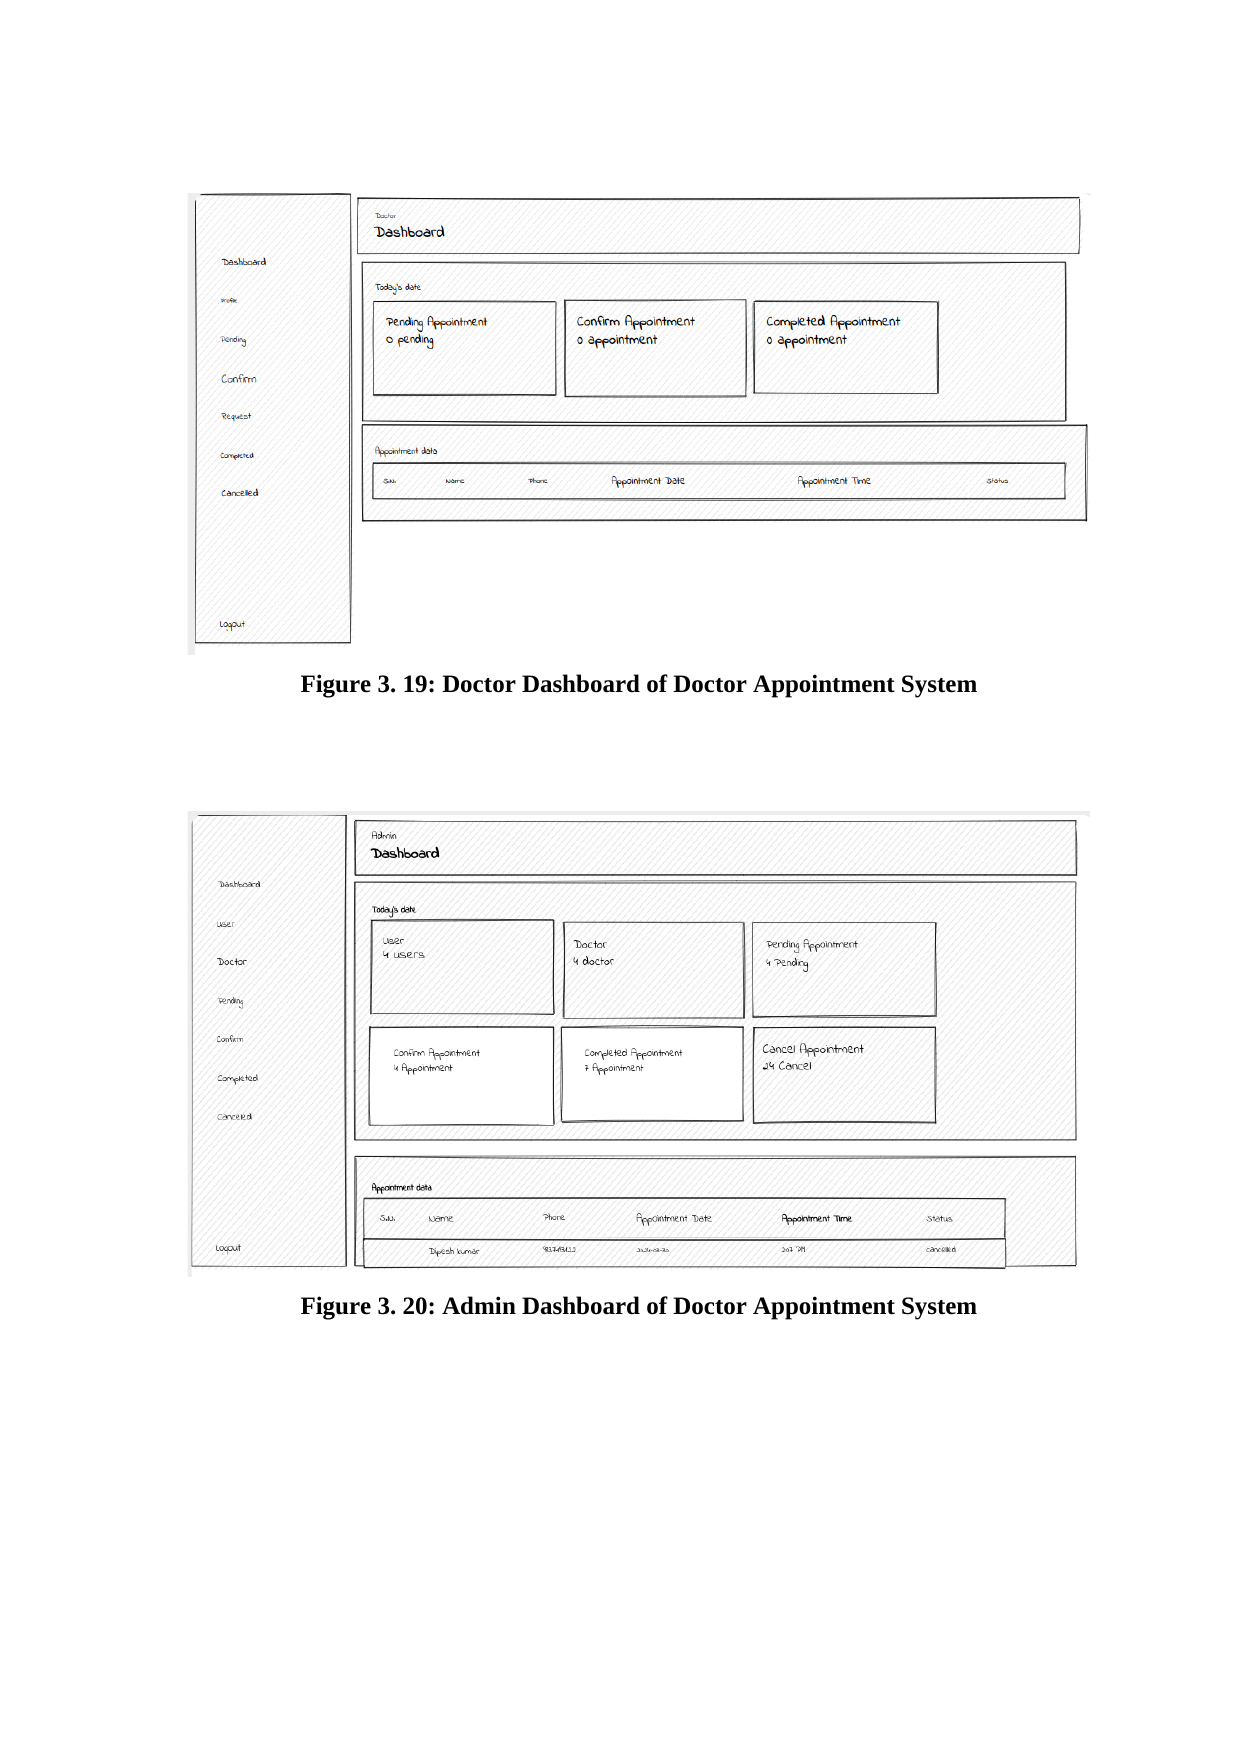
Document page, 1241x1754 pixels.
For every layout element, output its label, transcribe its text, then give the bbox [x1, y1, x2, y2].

picture [187, 811, 1091, 1277]
picture [187, 193, 1091, 655]
text Figure 3. 19: Doctor Dashboard of Doctor Appointment System [187, 669, 1090, 698]
text Figure 3. 20: Admin Dashboard of Doctor Appointment System [187, 1291, 1090, 1320]
